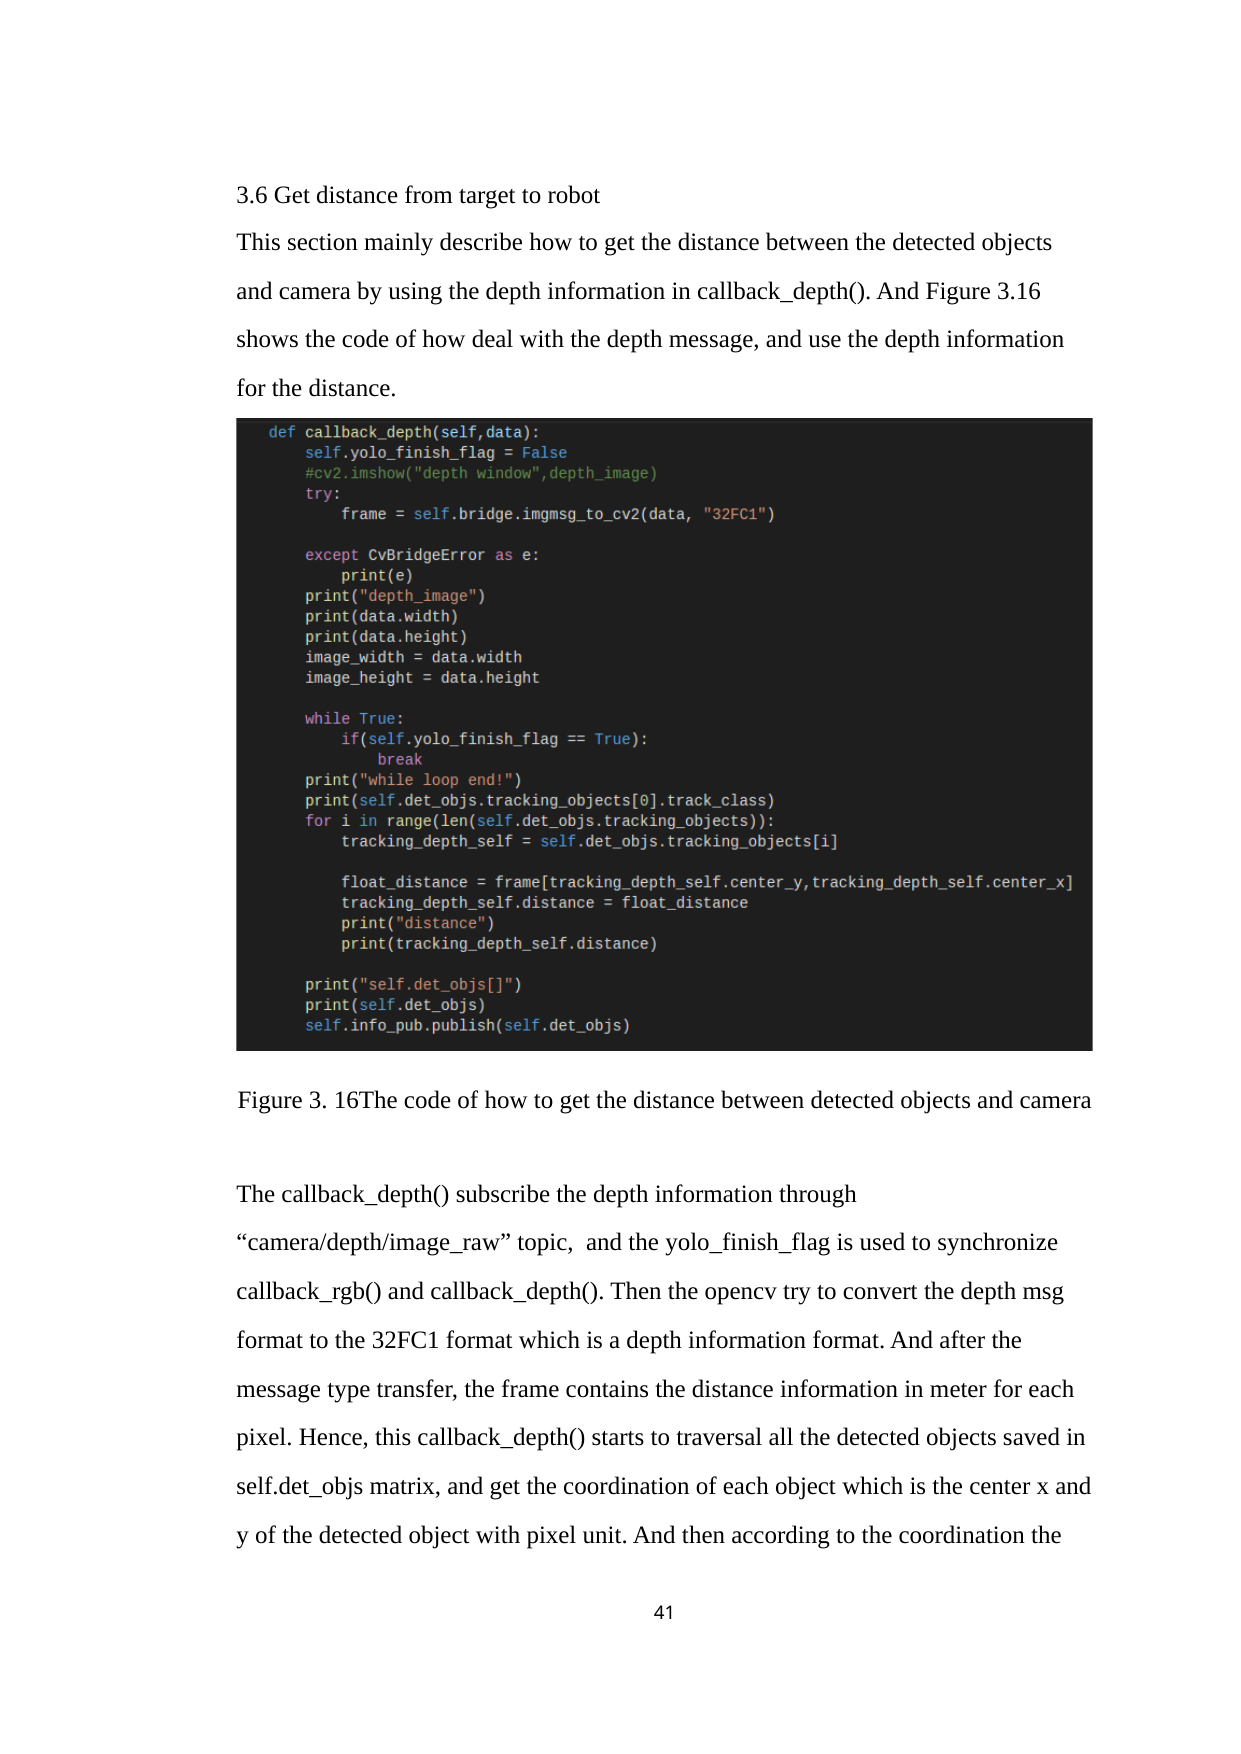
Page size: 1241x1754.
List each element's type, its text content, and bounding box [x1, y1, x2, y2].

text This section mainly describe how to get the distance between the detected objects and camera by using the depth information in callback_depth(). And Figure 3.16 shows the code of how deal with the depth message, and use the depth information for the distance. [236, 225, 1092, 404]
text Figure 3. 16The code of how to get the distance between detected objects and camera [236, 1083, 1092, 1116]
list Get distance from target to robot [236, 178, 1092, 211]
picture [236, 418, 1093, 1051]
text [236, 1177, 1092, 1551]
